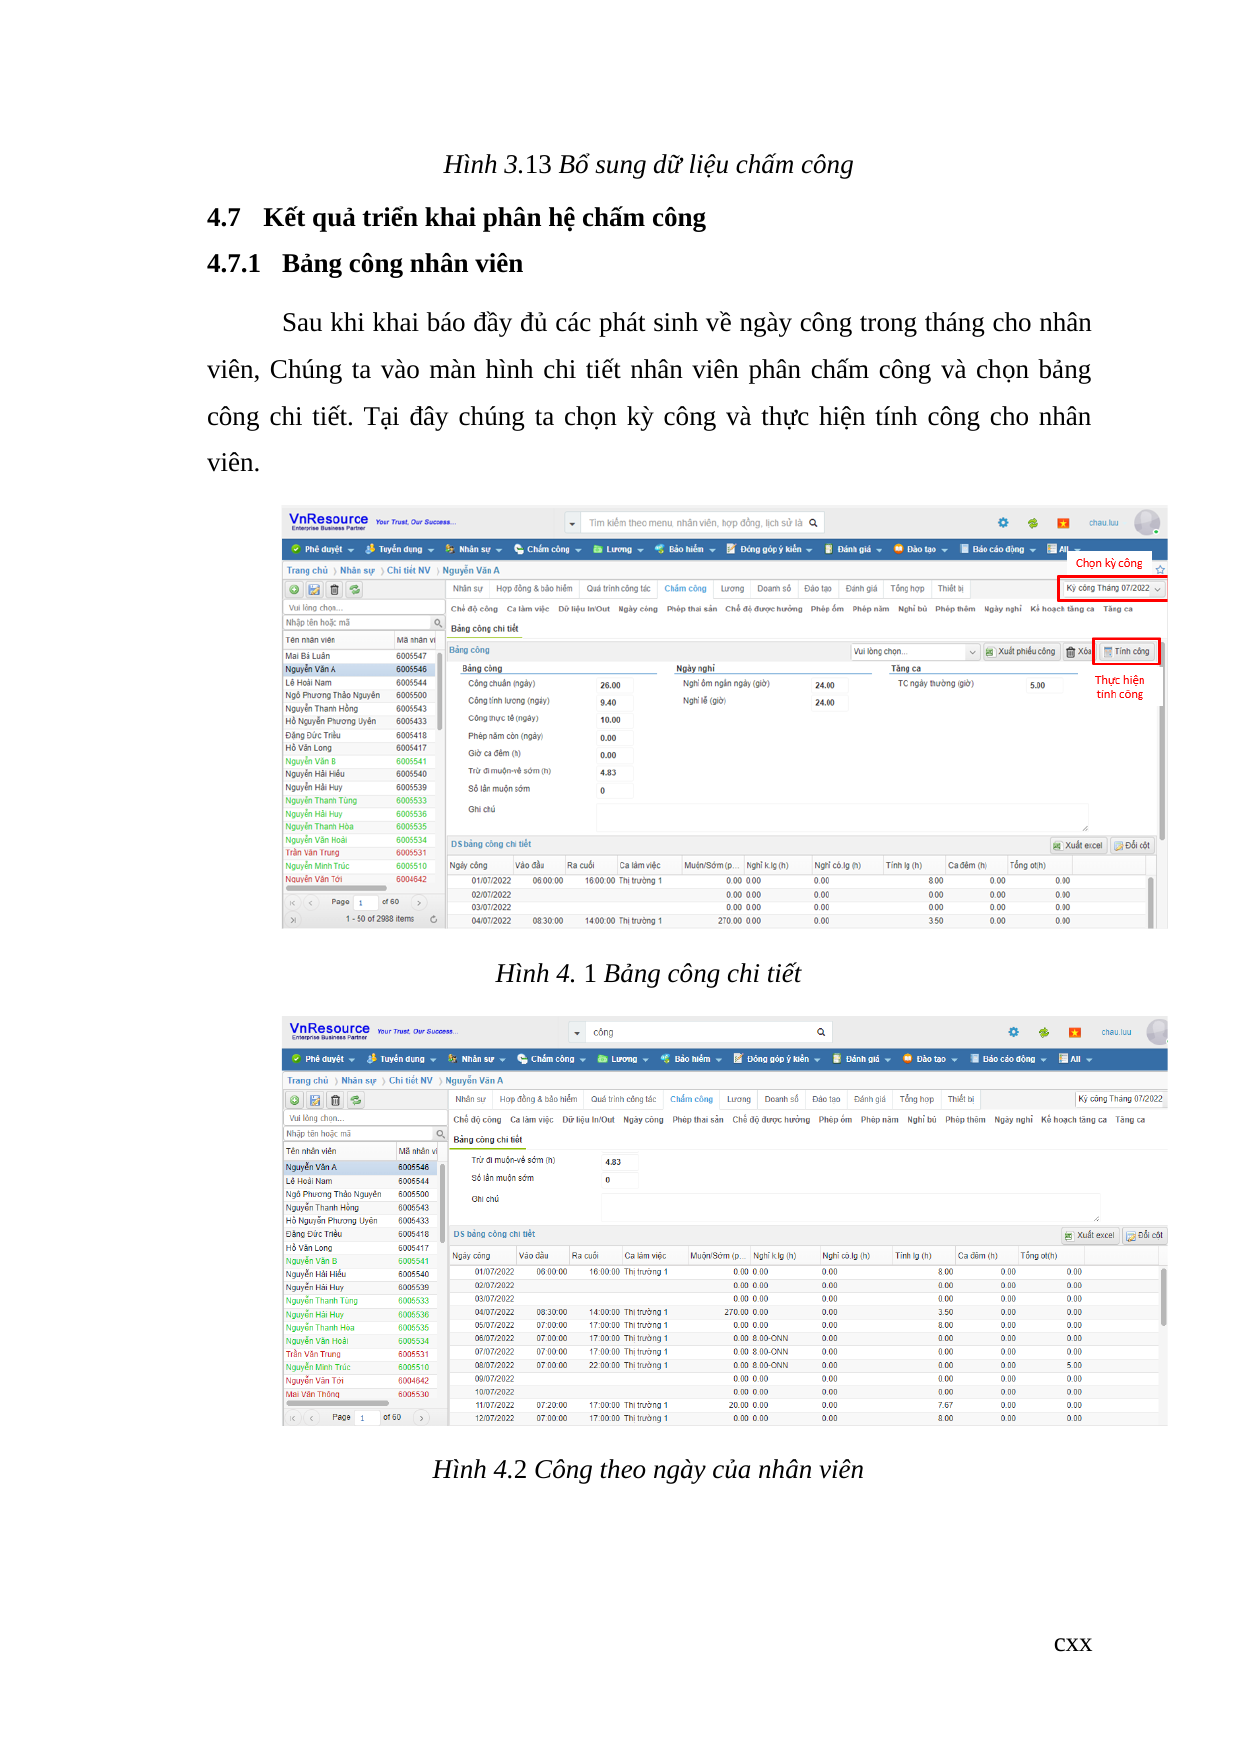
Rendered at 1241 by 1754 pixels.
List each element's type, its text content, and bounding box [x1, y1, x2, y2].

picture [281, 1016, 1168, 1426]
text Sau khi khai báo đầy đủ các phát sinh về ngày công trong tháng cho nhân viên, Chúng ta vào màn hình chi tiết nhân viên phân chấm công và chọn bảng công chi tiết. Tại đây chúng ta chọn kỳ công và thực hiện tính công cho nhân viên. [207, 306, 1092, 478]
picture [281, 505, 1168, 929]
list Bảng công nhân viên [207, 247, 1092, 278]
list Kết quả triển khai phân hệ chấm công [207, 201, 1092, 232]
